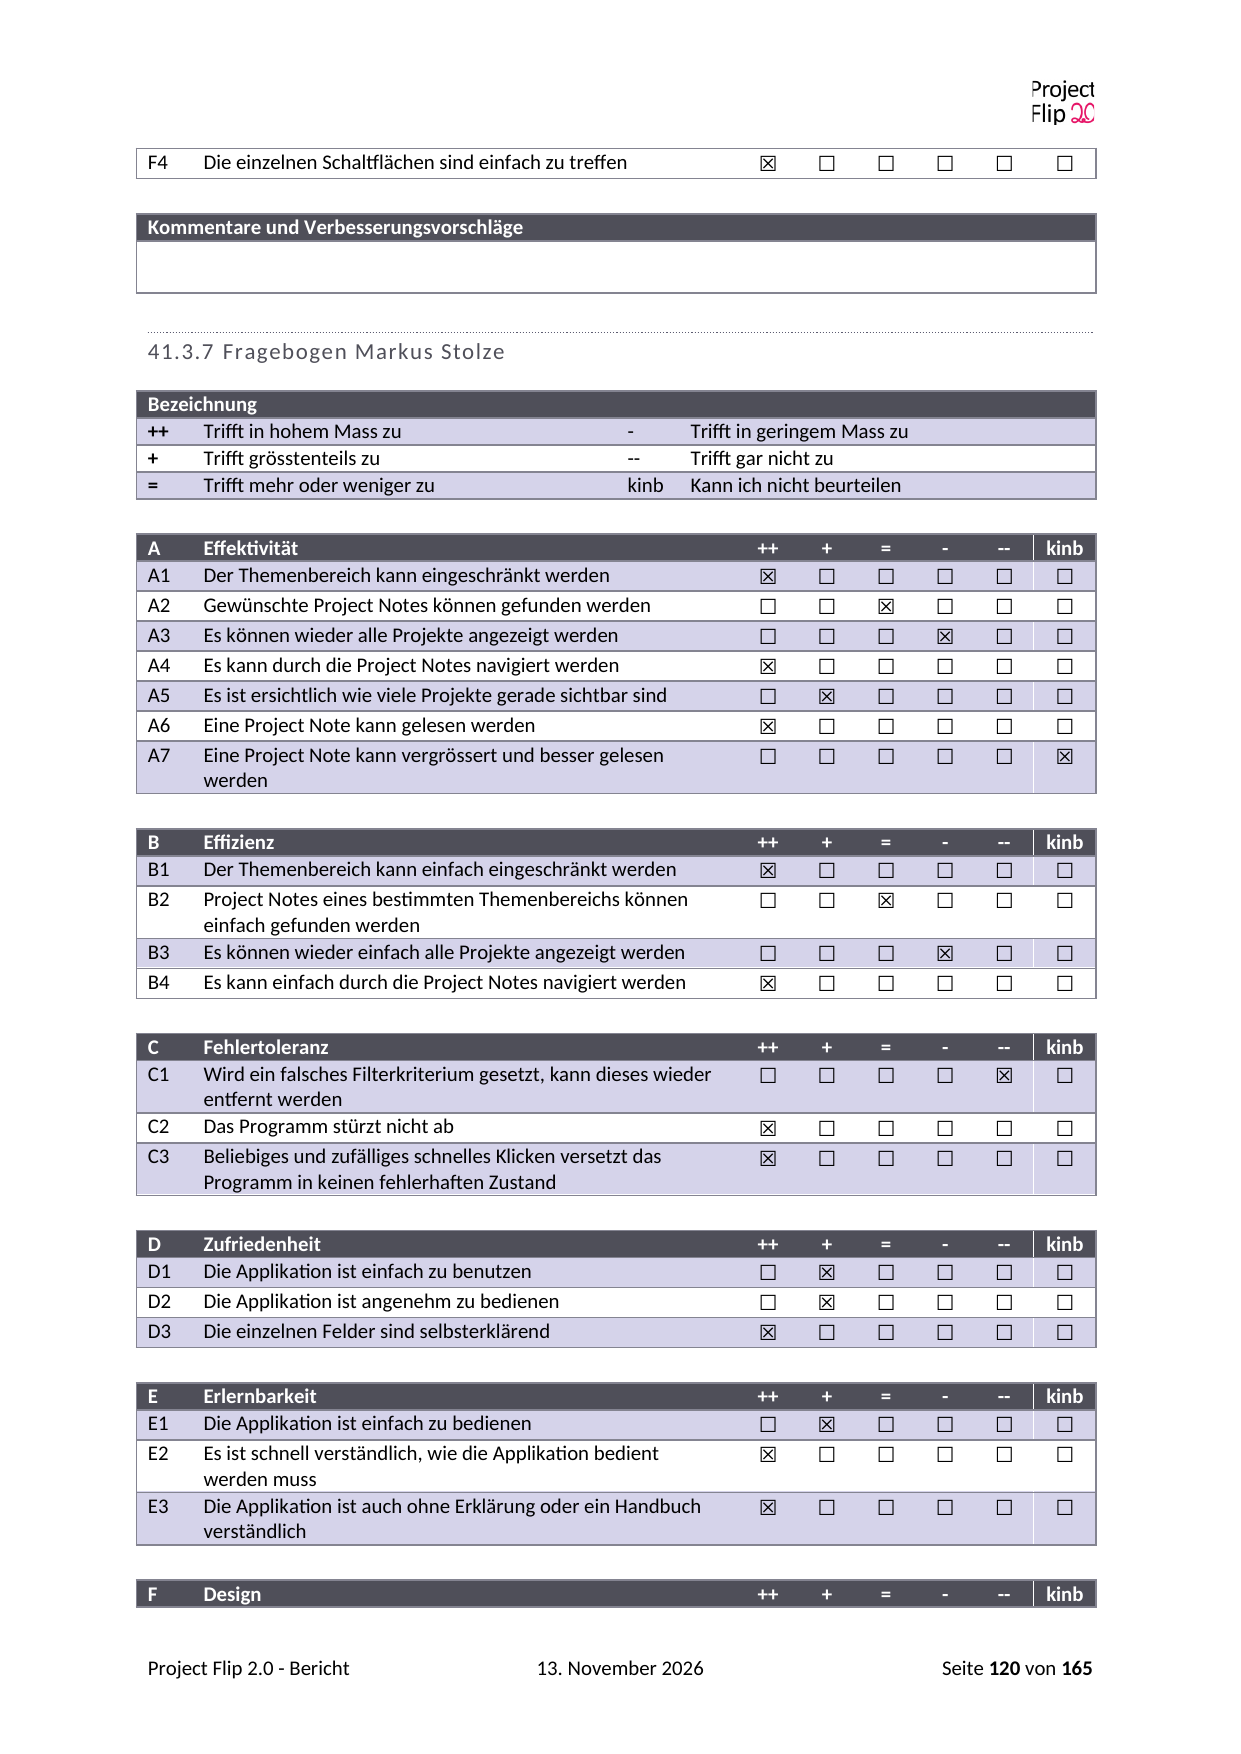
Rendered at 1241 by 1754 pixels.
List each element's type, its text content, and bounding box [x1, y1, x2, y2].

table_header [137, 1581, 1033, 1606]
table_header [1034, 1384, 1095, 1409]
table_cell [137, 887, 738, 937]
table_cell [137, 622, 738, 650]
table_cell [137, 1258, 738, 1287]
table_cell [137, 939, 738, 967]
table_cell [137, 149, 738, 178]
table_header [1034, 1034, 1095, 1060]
subtitle Fragebogen Markus Stolze [148, 331, 1093, 365]
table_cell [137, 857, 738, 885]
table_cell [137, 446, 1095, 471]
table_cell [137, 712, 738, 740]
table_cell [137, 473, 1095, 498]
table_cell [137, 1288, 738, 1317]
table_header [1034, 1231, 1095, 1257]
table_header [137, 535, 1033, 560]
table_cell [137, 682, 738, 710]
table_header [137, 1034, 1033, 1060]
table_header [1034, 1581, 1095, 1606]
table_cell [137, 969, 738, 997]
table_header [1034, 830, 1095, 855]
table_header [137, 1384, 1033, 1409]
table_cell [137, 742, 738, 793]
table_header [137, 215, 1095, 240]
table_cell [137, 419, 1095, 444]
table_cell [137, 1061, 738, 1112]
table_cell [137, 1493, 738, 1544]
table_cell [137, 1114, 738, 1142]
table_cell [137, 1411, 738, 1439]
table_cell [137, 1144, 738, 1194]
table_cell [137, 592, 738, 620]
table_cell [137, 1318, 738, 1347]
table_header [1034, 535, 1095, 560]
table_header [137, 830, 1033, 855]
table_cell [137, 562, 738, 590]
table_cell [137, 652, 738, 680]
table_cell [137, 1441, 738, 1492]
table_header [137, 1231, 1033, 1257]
picture [1081, 79, 1097, 124]
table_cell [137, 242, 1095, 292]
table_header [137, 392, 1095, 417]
